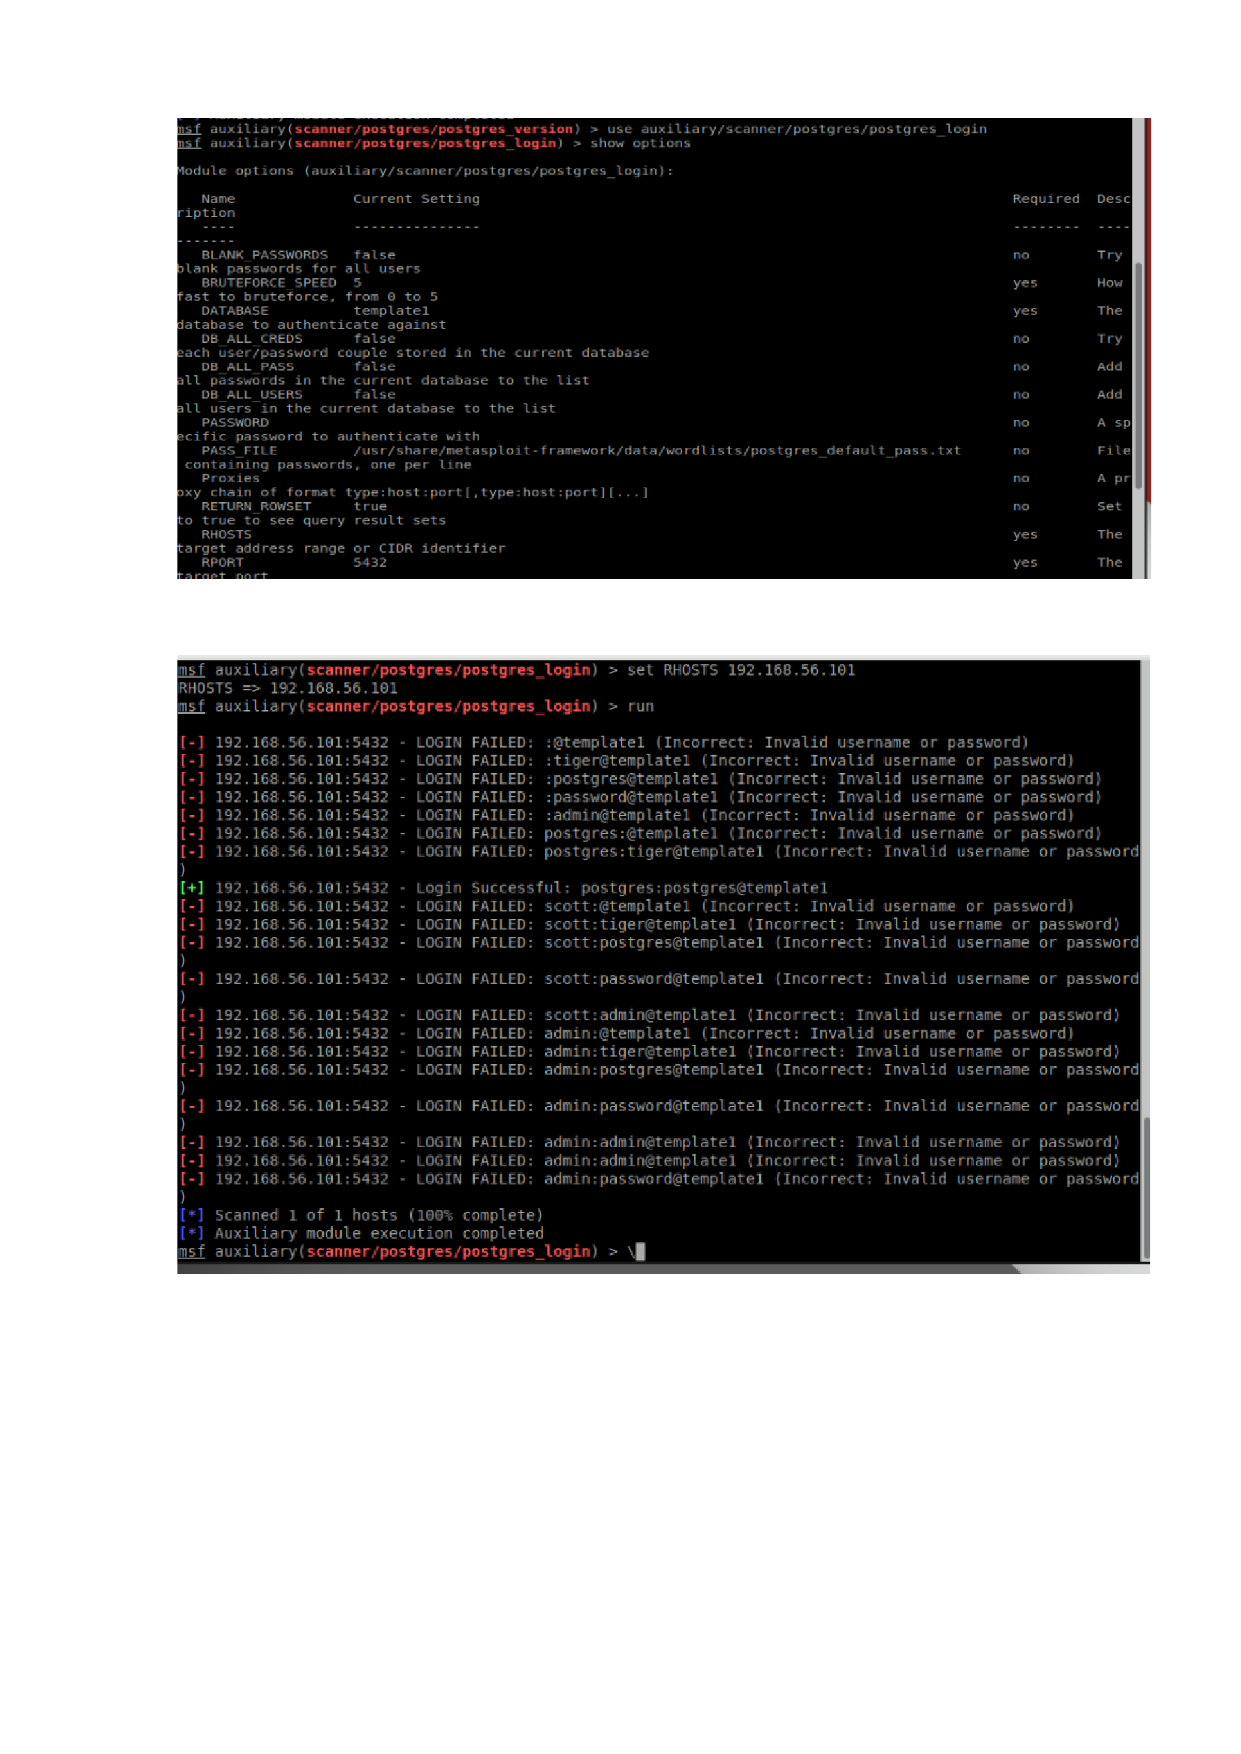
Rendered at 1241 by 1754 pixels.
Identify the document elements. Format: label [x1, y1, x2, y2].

picture [177, 118, 1152, 579]
picture [177, 655, 1151, 1274]
